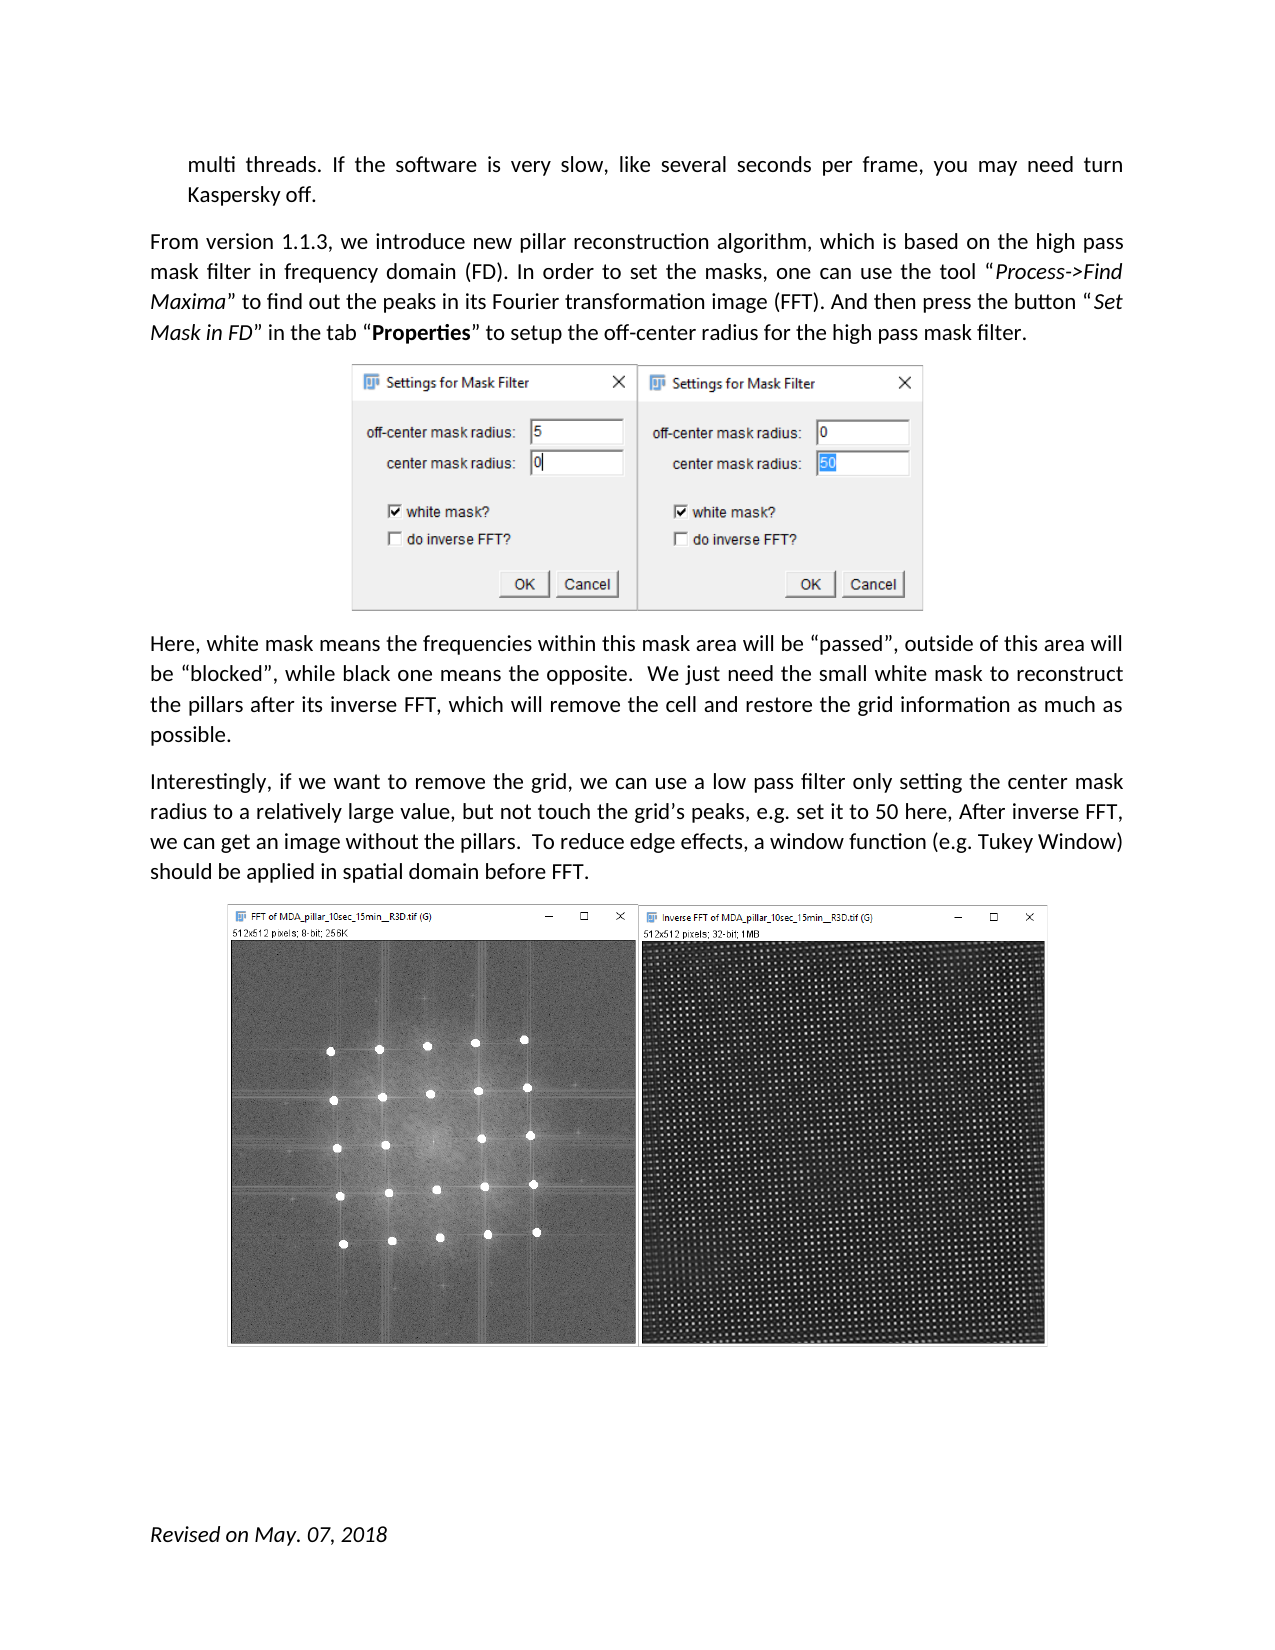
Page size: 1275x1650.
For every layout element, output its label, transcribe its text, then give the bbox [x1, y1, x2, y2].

text Interestingly, if we want to remove the grid, we can use a low pass filter only setting the center mask radius to a relatively large value, but not touch the grid’s peaks, e.g. set it to 50 here, After inverse FFT, we can get an image without the pillars. To reduce edge effects, a window function (e.g. Tukey Window) should be applied in spatial domain before FFT. [150, 767, 1125, 885]
picture [227, 904, 1048, 1347]
picture [351, 364, 924, 611]
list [150, 150, 1125, 208]
text From version 1.1.3, we introduce new pillar reconstruction algorithm, which is based on the high pass mask filter in frequency domain (FD). In order to set the masks, one can use the tool “Process->Find Maxima” to find out the peaks in its Fourier transformation image (FFT). And then press the button “Set Mask in FD” in the tab “Properties” to setup the off-center radius for the high pass mask filter. [150, 227, 1125, 346]
text Here, white mask means the frequencies within this mask area will be “passed”, outside of this area will be “blocked”, while black one means the opposite. We just need the small white mask to reconstruct the pillars after its inverse FFT, which will remove the cell and restore the grid information as much as possible. [150, 629, 1125, 748]
